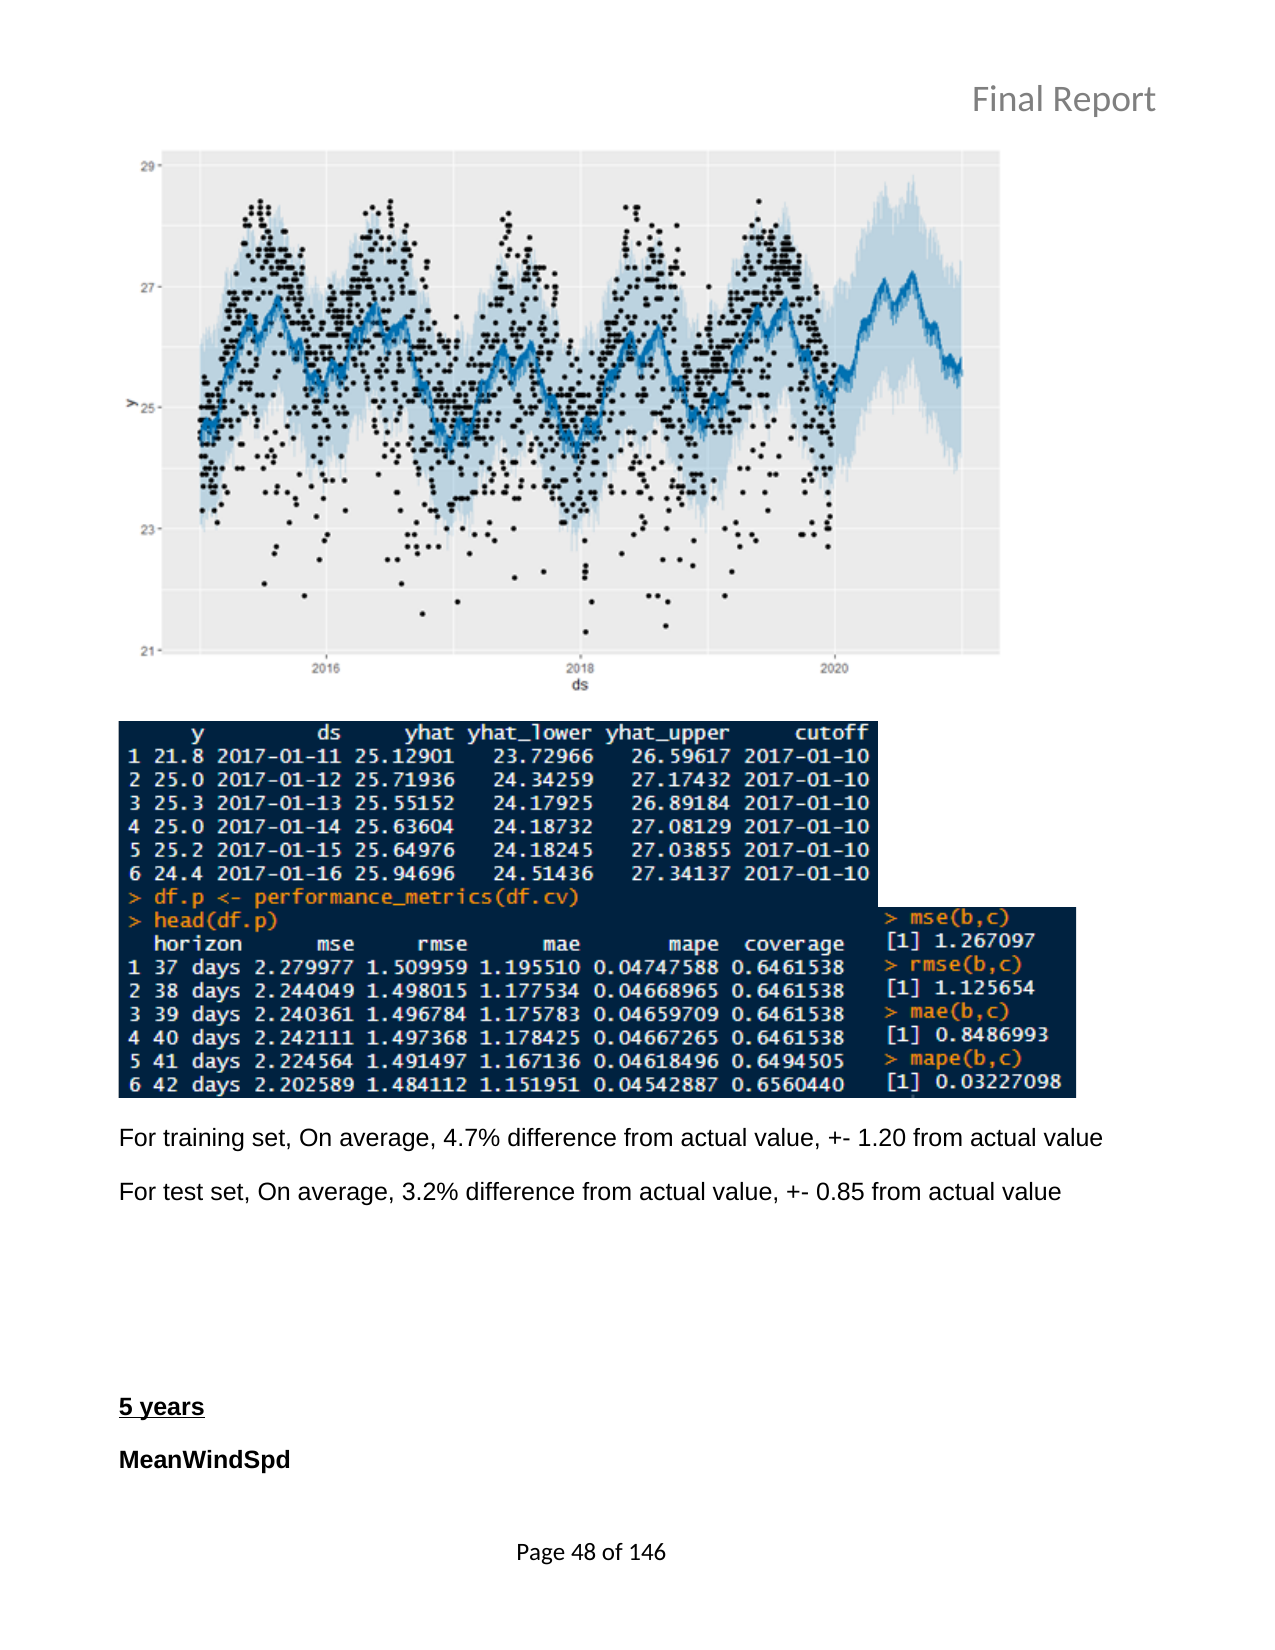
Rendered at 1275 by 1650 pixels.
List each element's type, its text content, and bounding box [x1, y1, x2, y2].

text For training set, On average, 4.7% difference from actual value, +- 1.20 from actual value [118, 1123, 1156, 1152]
text MeanWindSpd [118, 1446, 1156, 1474]
picture [118, 721, 1077, 1098]
picture [118, 148, 1027, 697]
text 5 years [118, 1392, 1156, 1421]
text For test set, On average, 3.2% difference from actual value, +- 0.85 from actual value [118, 1177, 1156, 1206]
